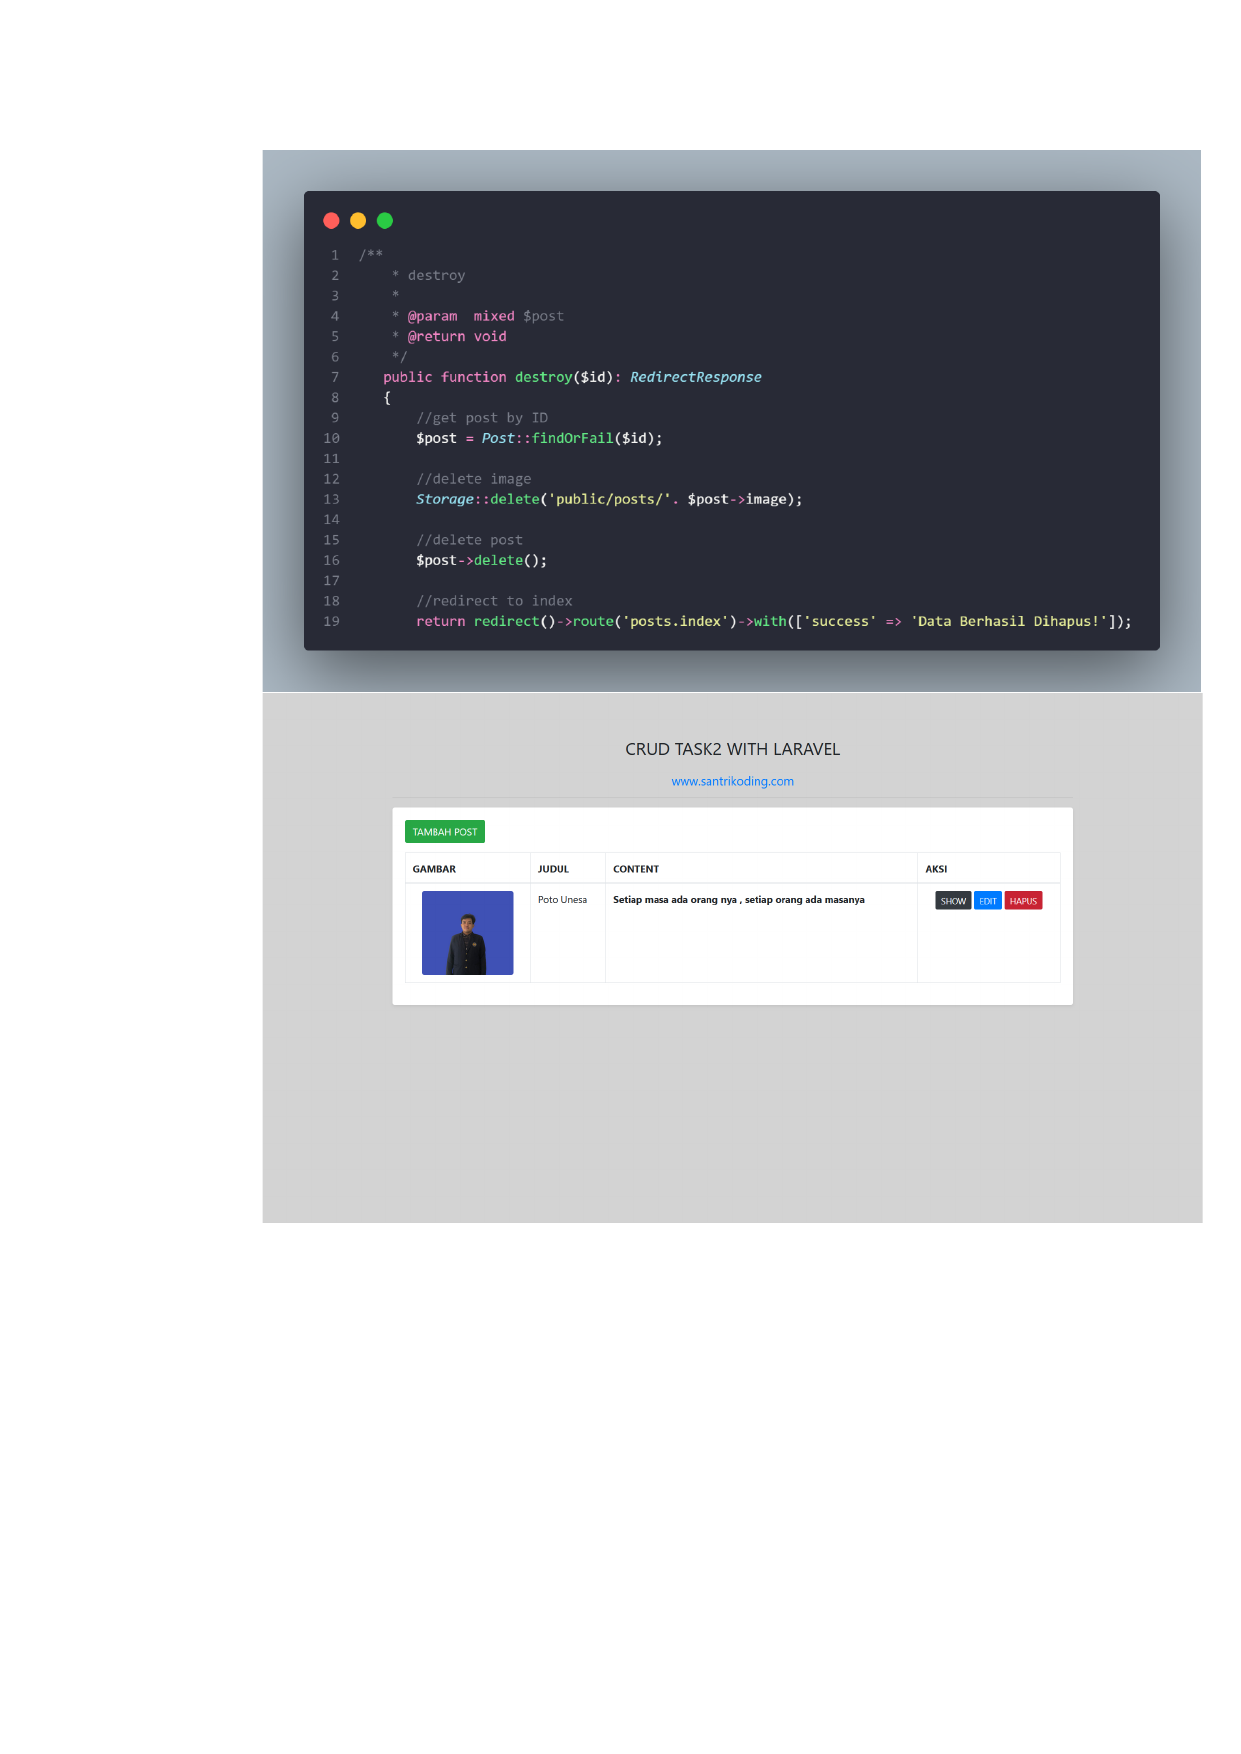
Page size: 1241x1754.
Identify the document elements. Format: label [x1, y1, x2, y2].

picture [262, 693, 1203, 1223]
picture [262, 150, 1201, 692]
